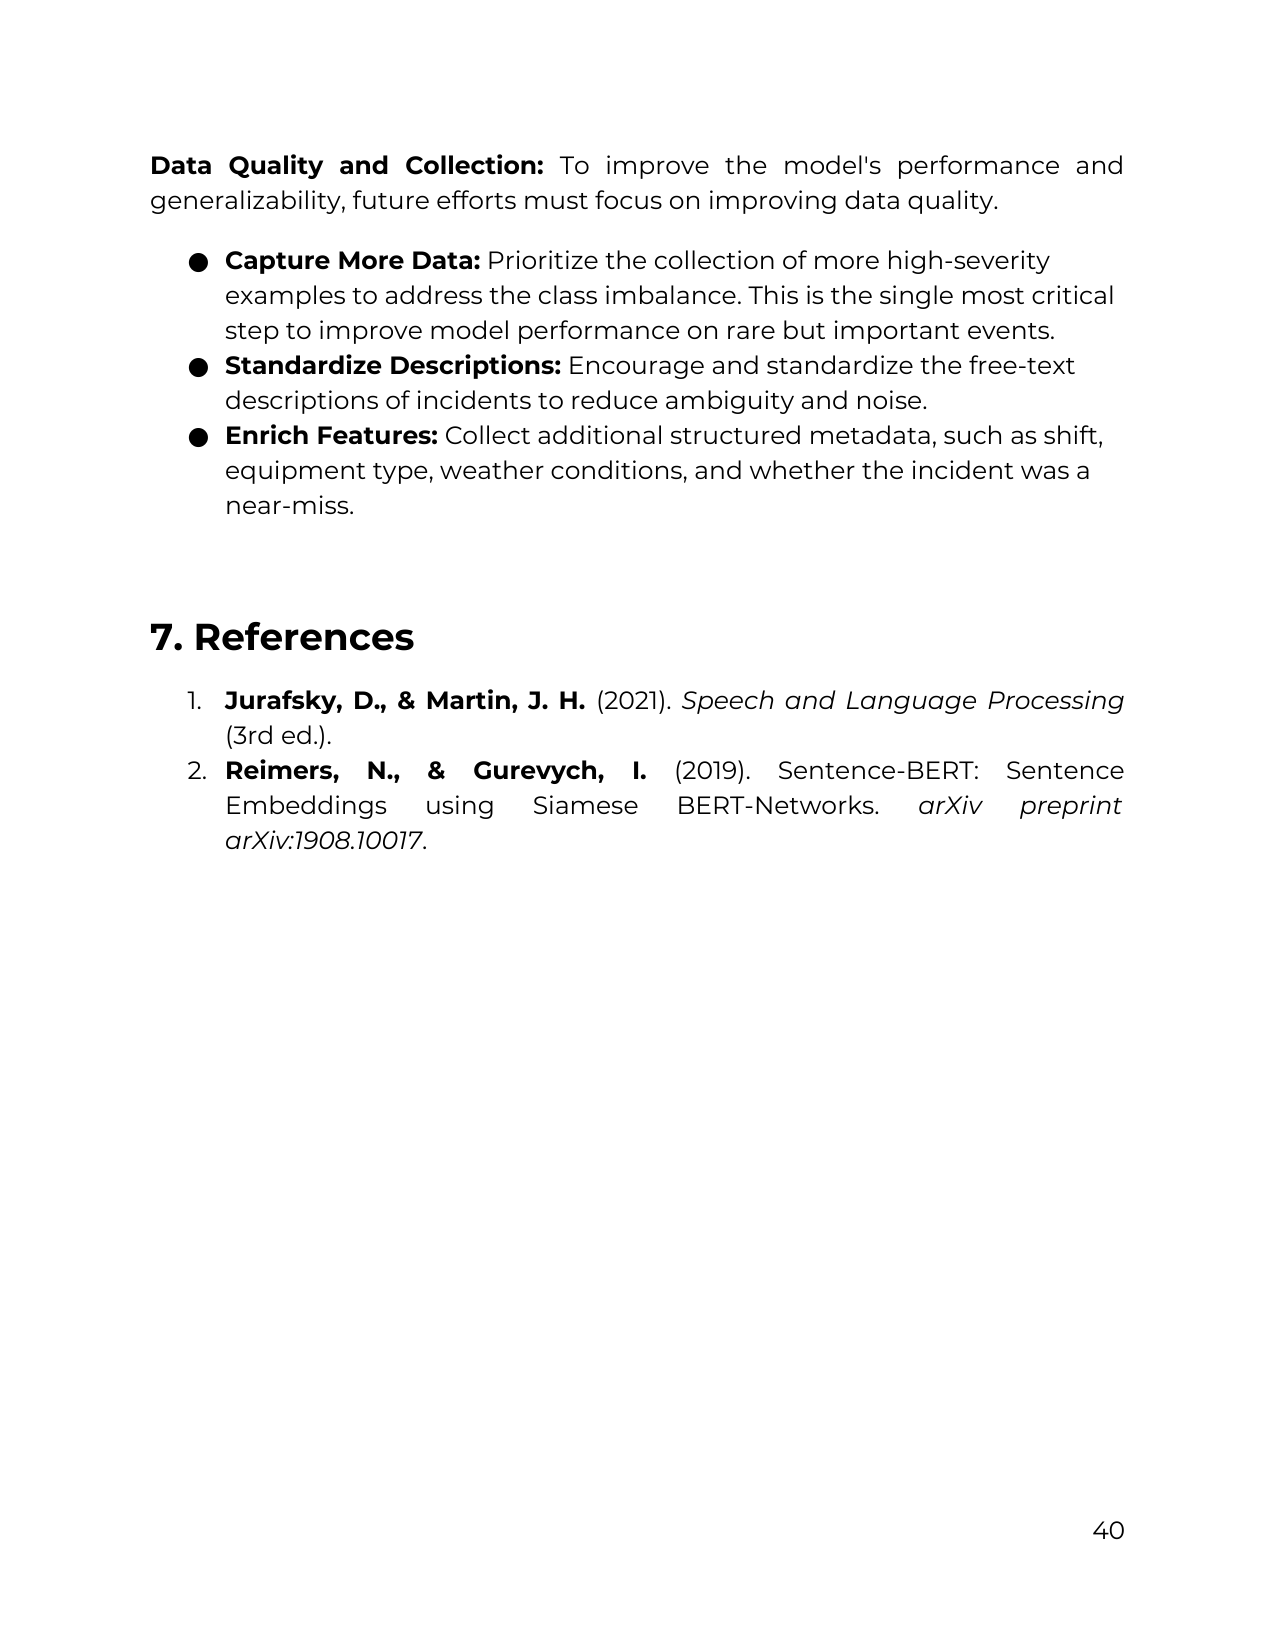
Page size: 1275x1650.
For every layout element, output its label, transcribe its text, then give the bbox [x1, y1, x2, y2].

text Data Quality and Collection: To improve the model's performance and generalizability, future efforts must focus on improving data quality. [150, 150, 1125, 216]
subtitle 7. References [150, 614, 1125, 660]
list Reimers, N., & Gurevych, I. (2019). Sentence-BERT: Sentence Embeddings using Siamese BERT-Networks. arXiv preprint arXiv:1908.10017. [187, 755, 1125, 855]
list Enrich Features: Collect additional structured metadata, such as shift, equipment type, weather conditions, and whether the incident was a near-miss. [187, 420, 1125, 521]
list Capture More Data: Prioritize the collection of more high-severity examples to address the class imbalance. This is the single most critical step to improve model performance on rare but important events. [187, 245, 1125, 346]
list Standardize Descriptions: Encourage and standardize the free-text descriptions of incidents to reduce ambiguity and noise. [187, 350, 1125, 416]
list Jurafsky, D., & Martin, J. H. (2021). Speech and Language Processing (3rd ed.). [187, 685, 1125, 750]
